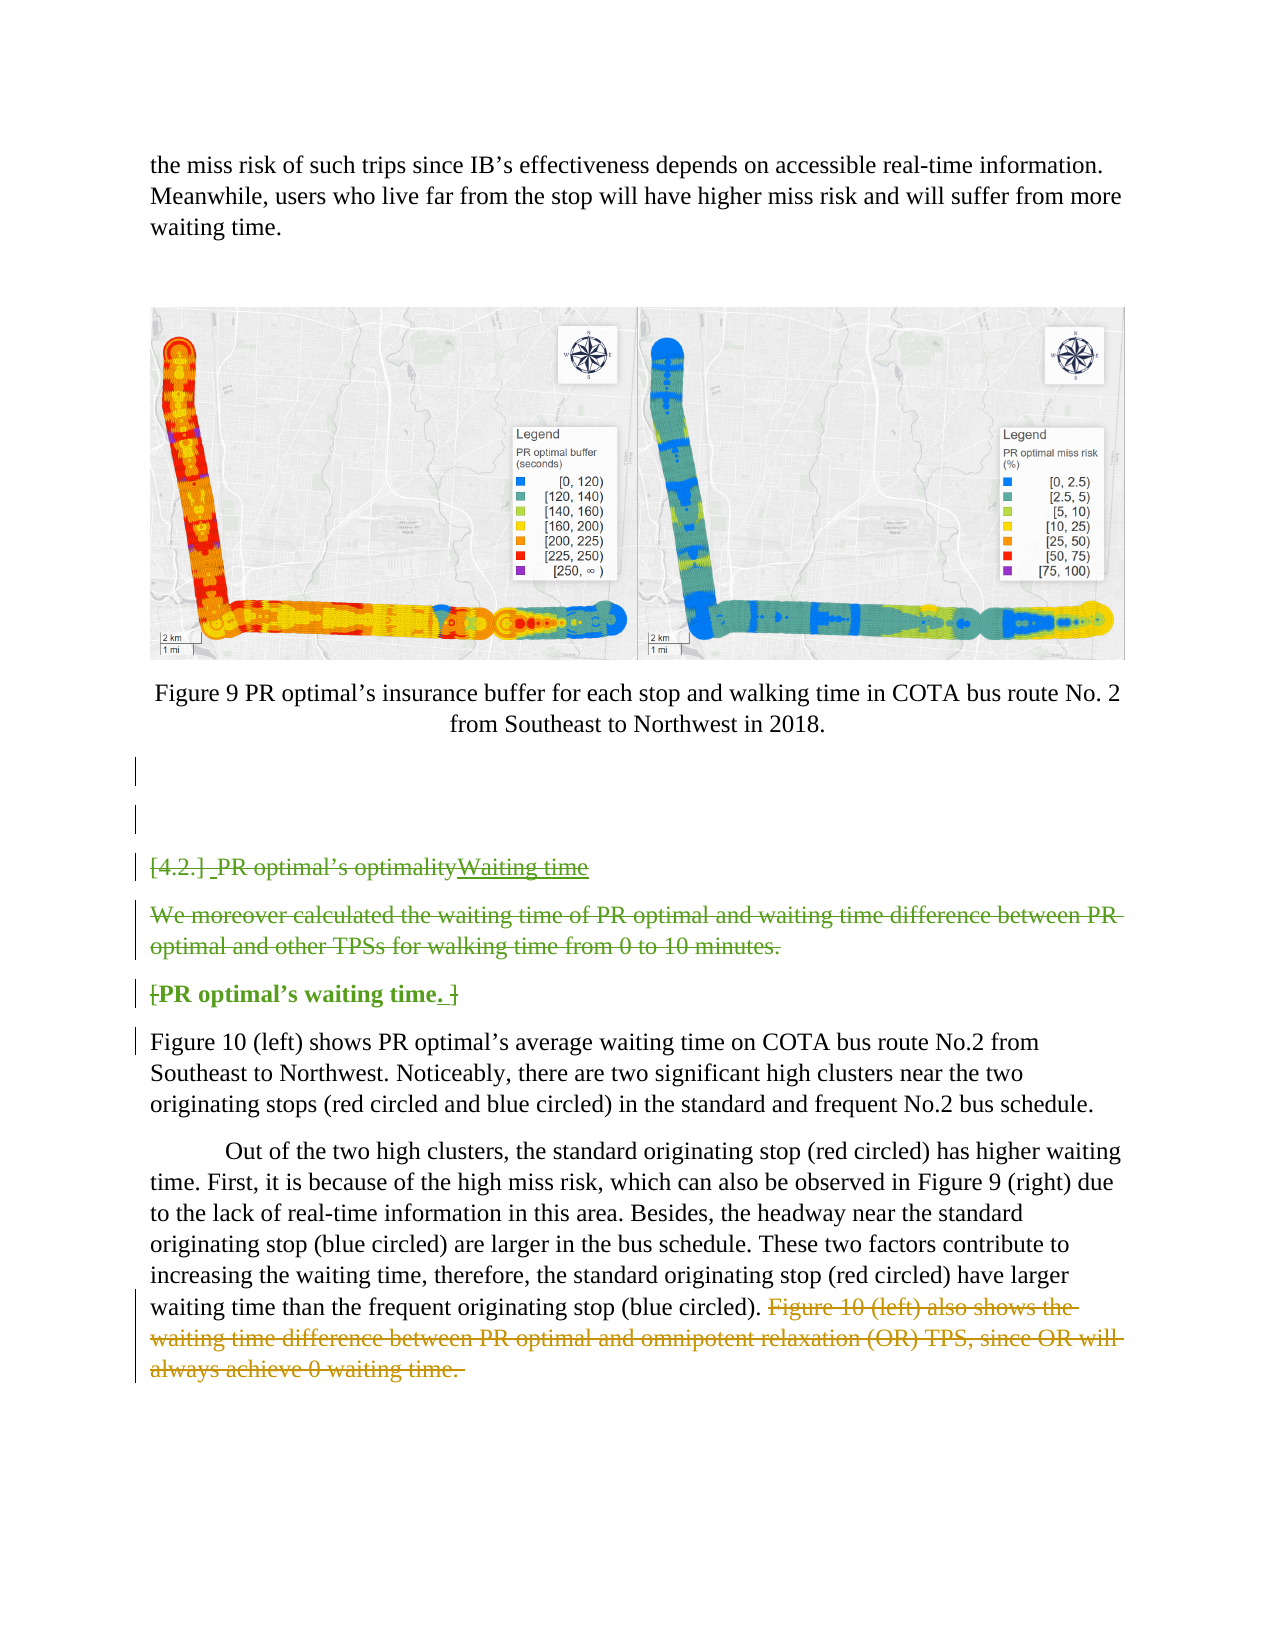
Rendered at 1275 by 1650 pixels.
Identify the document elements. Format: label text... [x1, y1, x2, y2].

text Out of the two high clusters, the standard originating stop (red circled) has higher waiting time. First, it is because of the high miss risk, which can also be observed in (right) due to the lack of real-time information in this area. Besides, the headway near the standard originating stop (blue circled) are larger in the bus schedule. These two factors contribute to increasing the waiting time, therefore, the standard originating stop (red circled) have larger waiting time than the frequent originating stop (blue circled). [150, 1136, 1125, 1382]
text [150, 150, 1125, 241]
text PR optimal’s waiting time [150, 979, 1125, 1008]
text (left) shows PR optimal’s average waiting time on COTA bus route No.2 from Southeast to Northwest. Noticeably, there are two significant high clusters near the two originating stops (red circled and blue circled) in the standard and frequent No.2 bus schedule. [150, 1027, 1125, 1117]
picture [150, 307, 1126, 660]
